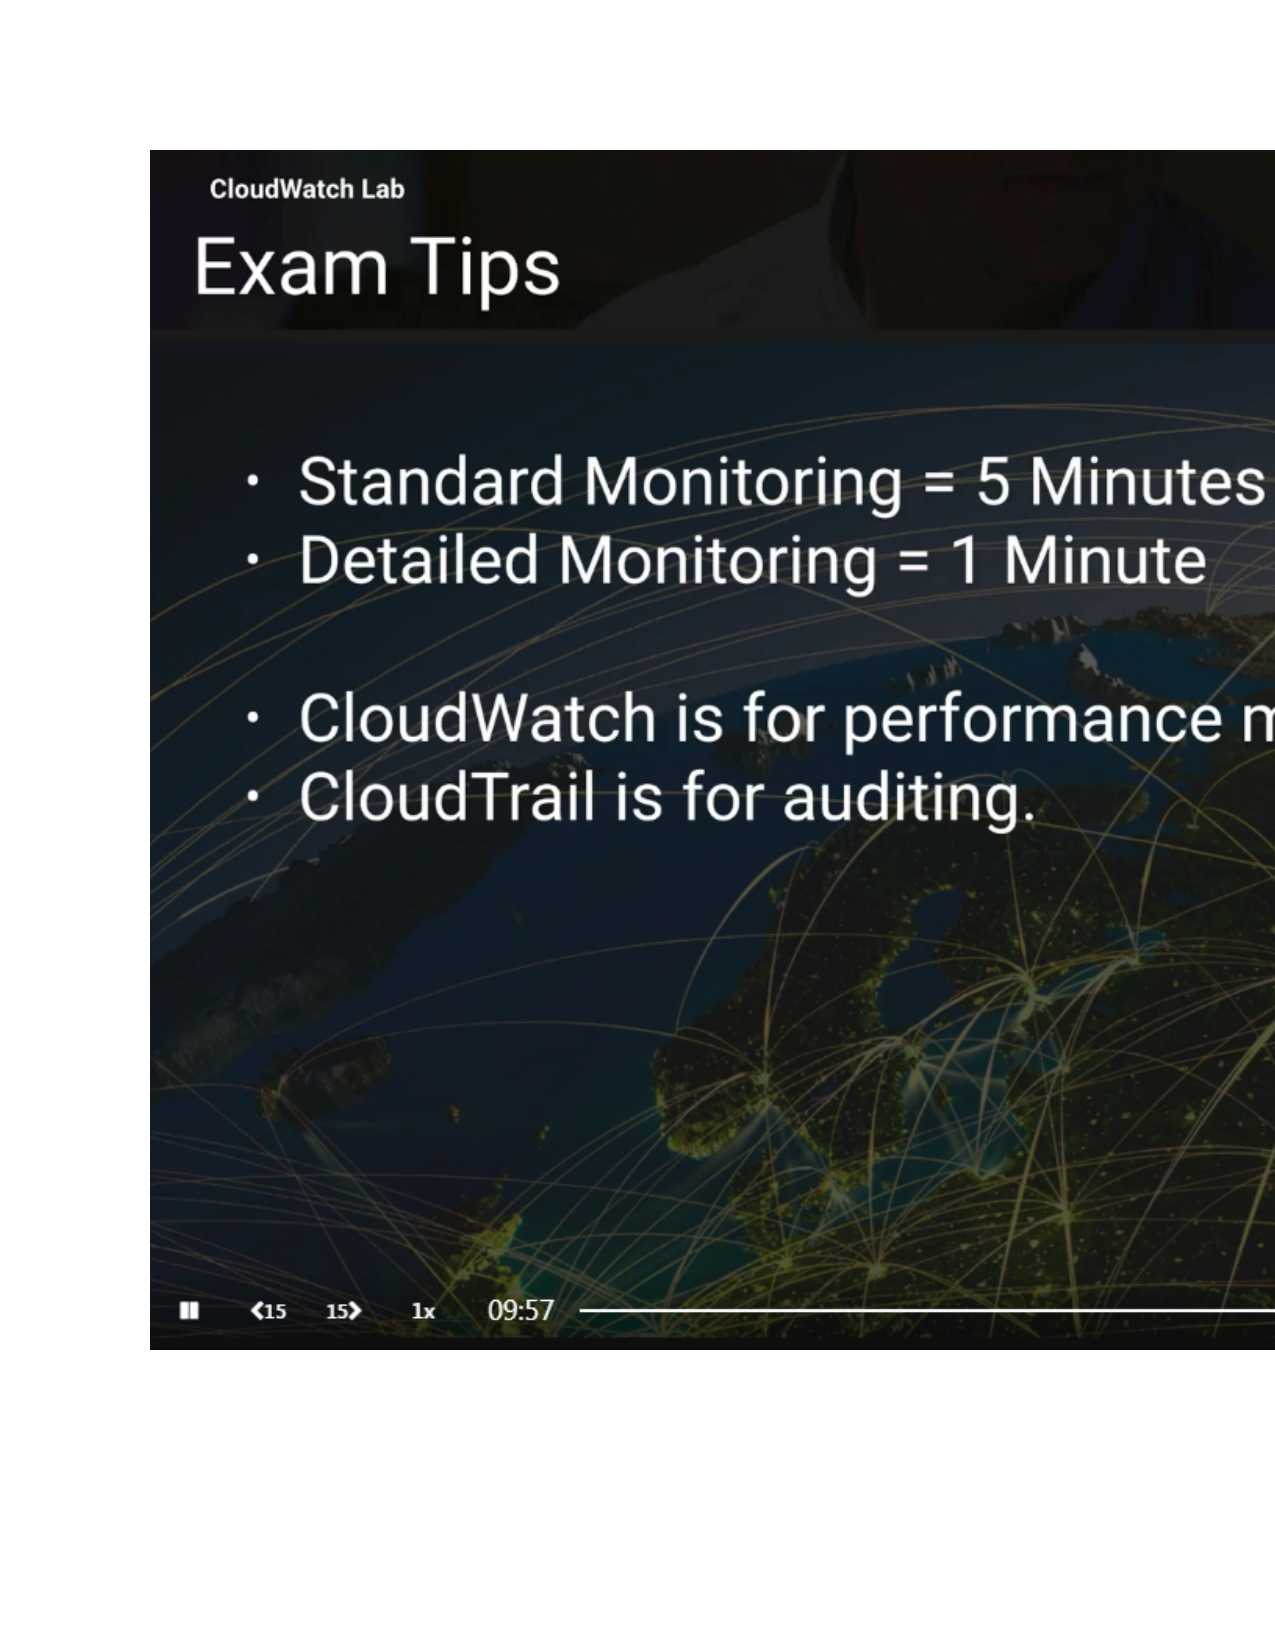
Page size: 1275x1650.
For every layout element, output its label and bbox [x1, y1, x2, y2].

picture [150, 150, 1275, 1350]
